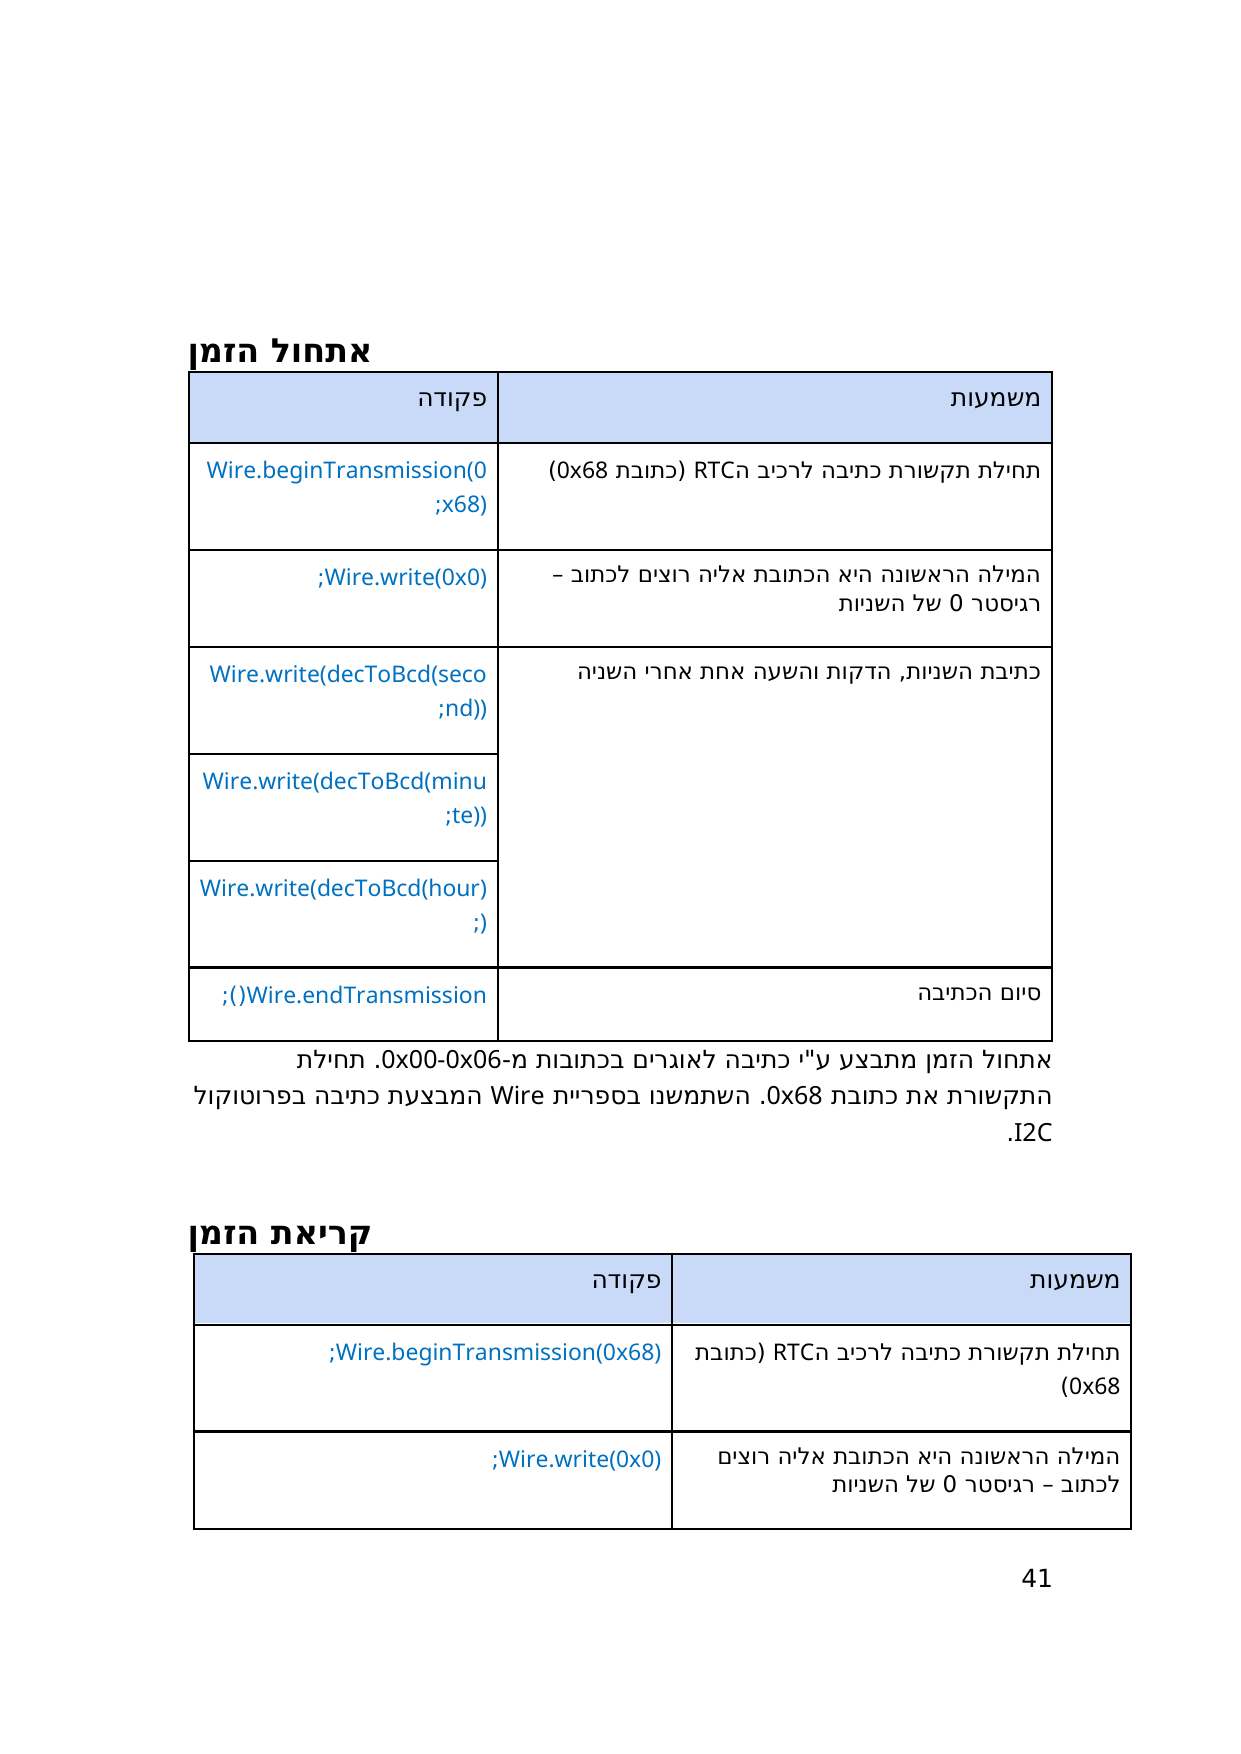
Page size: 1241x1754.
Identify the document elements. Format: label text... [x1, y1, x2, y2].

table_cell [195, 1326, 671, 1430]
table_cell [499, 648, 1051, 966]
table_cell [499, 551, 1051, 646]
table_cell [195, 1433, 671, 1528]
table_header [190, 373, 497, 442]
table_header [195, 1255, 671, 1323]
subtitle קריאת הזמן [187, 1213, 1053, 1252]
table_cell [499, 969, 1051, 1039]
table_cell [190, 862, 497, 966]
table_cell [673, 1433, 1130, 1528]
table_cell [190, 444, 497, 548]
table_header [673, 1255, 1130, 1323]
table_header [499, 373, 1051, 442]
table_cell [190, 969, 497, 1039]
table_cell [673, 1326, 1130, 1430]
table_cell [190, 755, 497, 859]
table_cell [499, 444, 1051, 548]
subtitle אתחול הזמן [187, 332, 1053, 371]
text אתחול הזמן מתבצע ע"י כתיבה לאוגרים בכתובות מ-0x00-0x06. תחילת התקשורת את כתובת 0x68. השתמשנו בספריית Wire המבצעת כתיבה בפרוטוקול I2C. [187, 1042, 1053, 1149]
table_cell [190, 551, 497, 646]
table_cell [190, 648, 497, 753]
